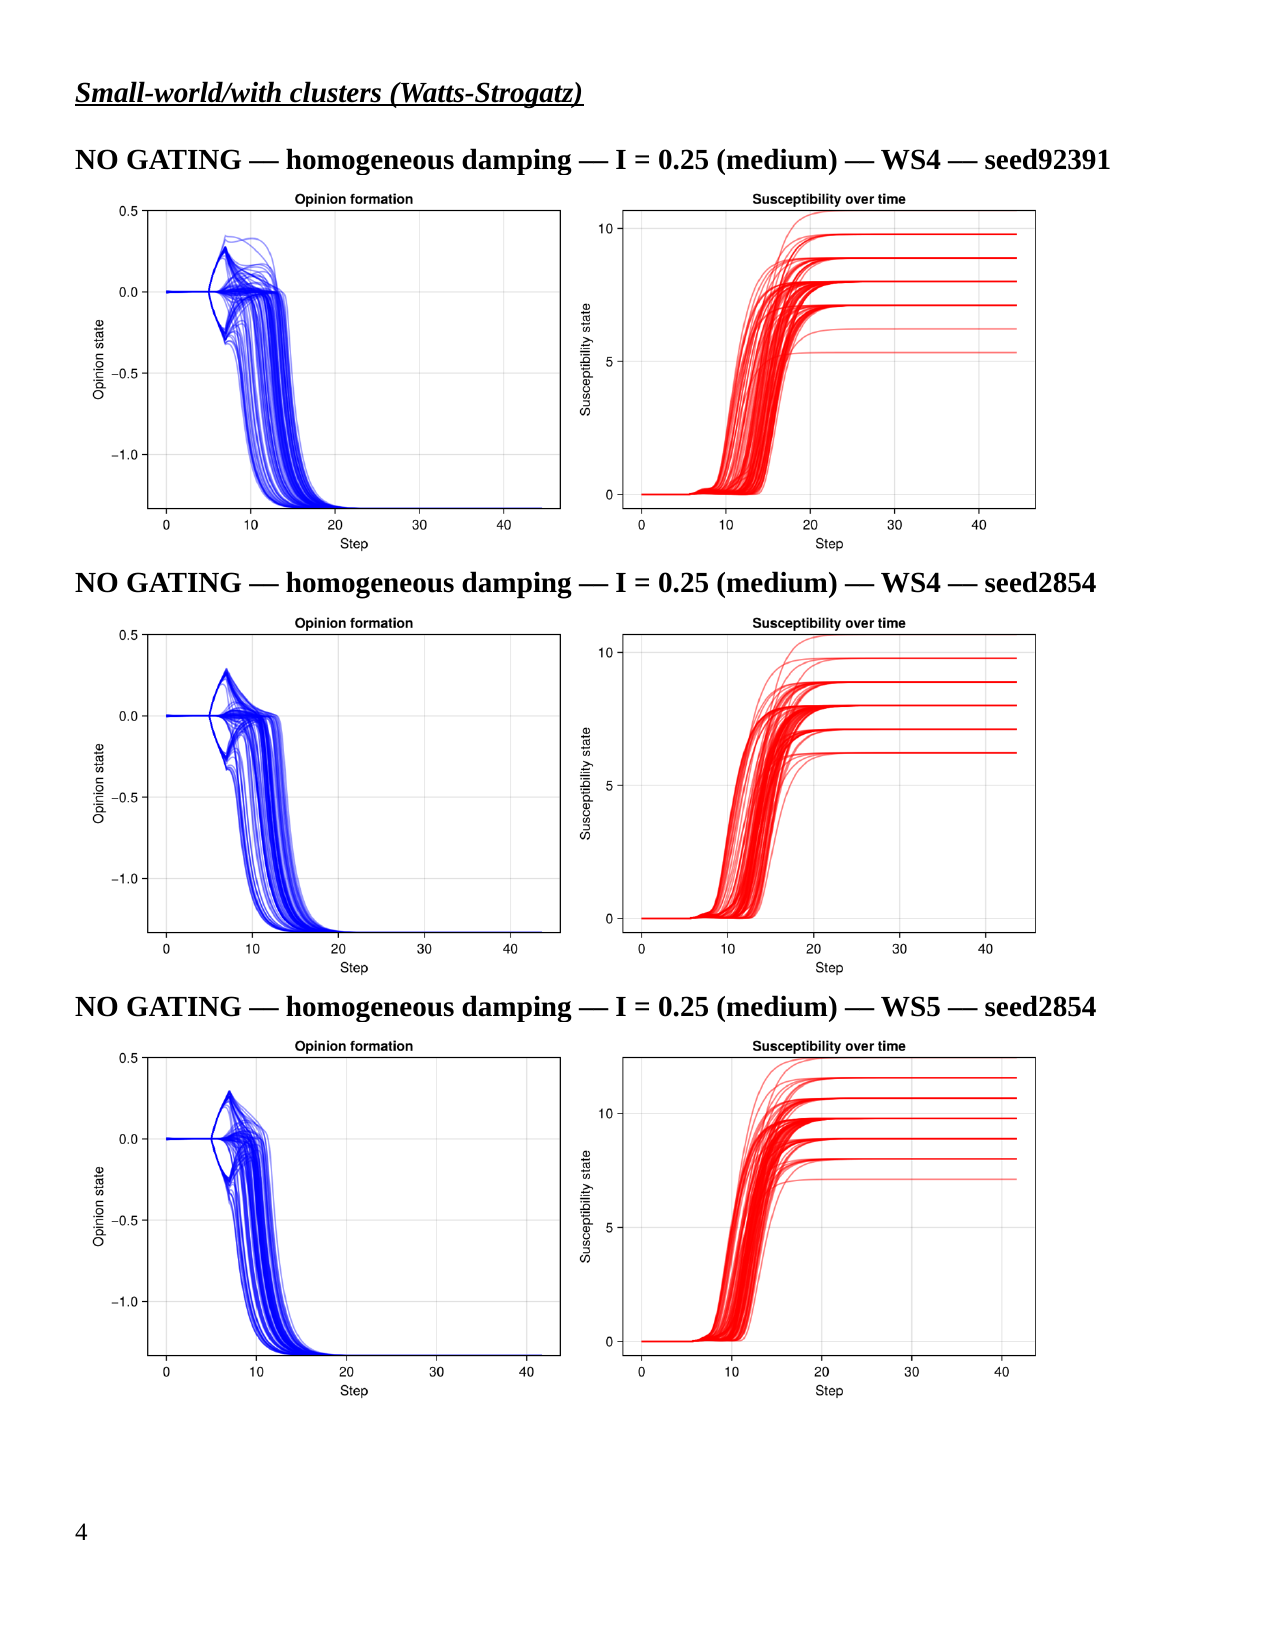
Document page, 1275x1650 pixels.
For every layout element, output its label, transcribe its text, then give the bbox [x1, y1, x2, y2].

picture [75, 599, 1050, 990]
picture [75, 1022, 1050, 1413]
picture [75, 175, 1050, 566]
text Small-world/with clusters (Watts-Strogatz) [75, 75, 1200, 108]
text NO GATING –– homogeneous damping –– I = 0.25 (medium) –– WS5 –– seed2854 [75, 989, 1200, 1023]
text NO GATING –– homogeneous damping –– I = 0.25 (medium) –– WS4 –– seed92391 [75, 142, 1200, 176]
